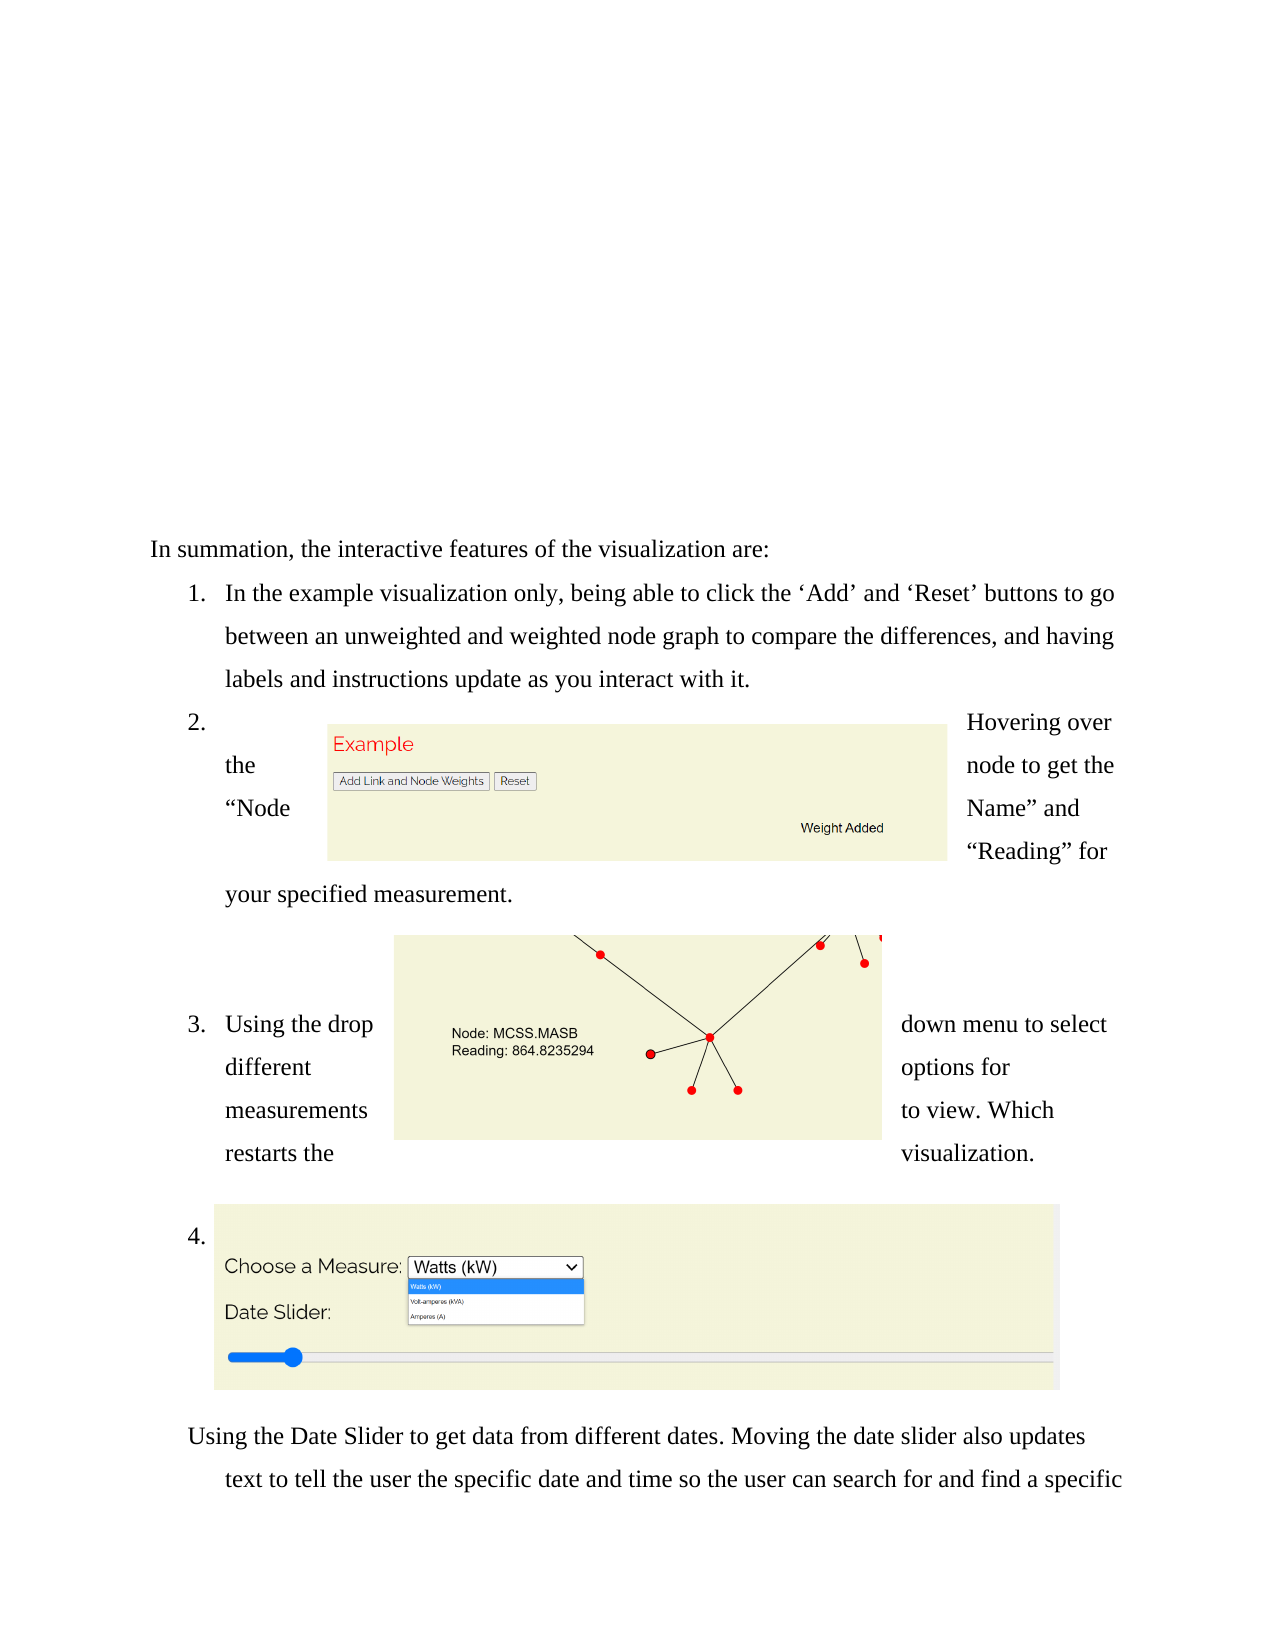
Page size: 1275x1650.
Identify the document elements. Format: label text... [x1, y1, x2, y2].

picture [214, 1204, 1060, 1390]
list Using the drop down menu to select different options for measurements to view. Which restarts the visualization. [187, 1009, 1125, 1167]
list In the example visualization only, being able to click the ‘Add’ and ‘Reset’ buttons to go between an unweighted and weighted node graph to compare the differences, and having labels and instructions update as you interact with it. [187, 578, 1125, 693]
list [187, 1221, 1125, 1493]
picture [393, 935, 882, 1140]
picture [327, 724, 948, 861]
text In summation, the interactive features of the visualization are: [150, 534, 1125, 563]
